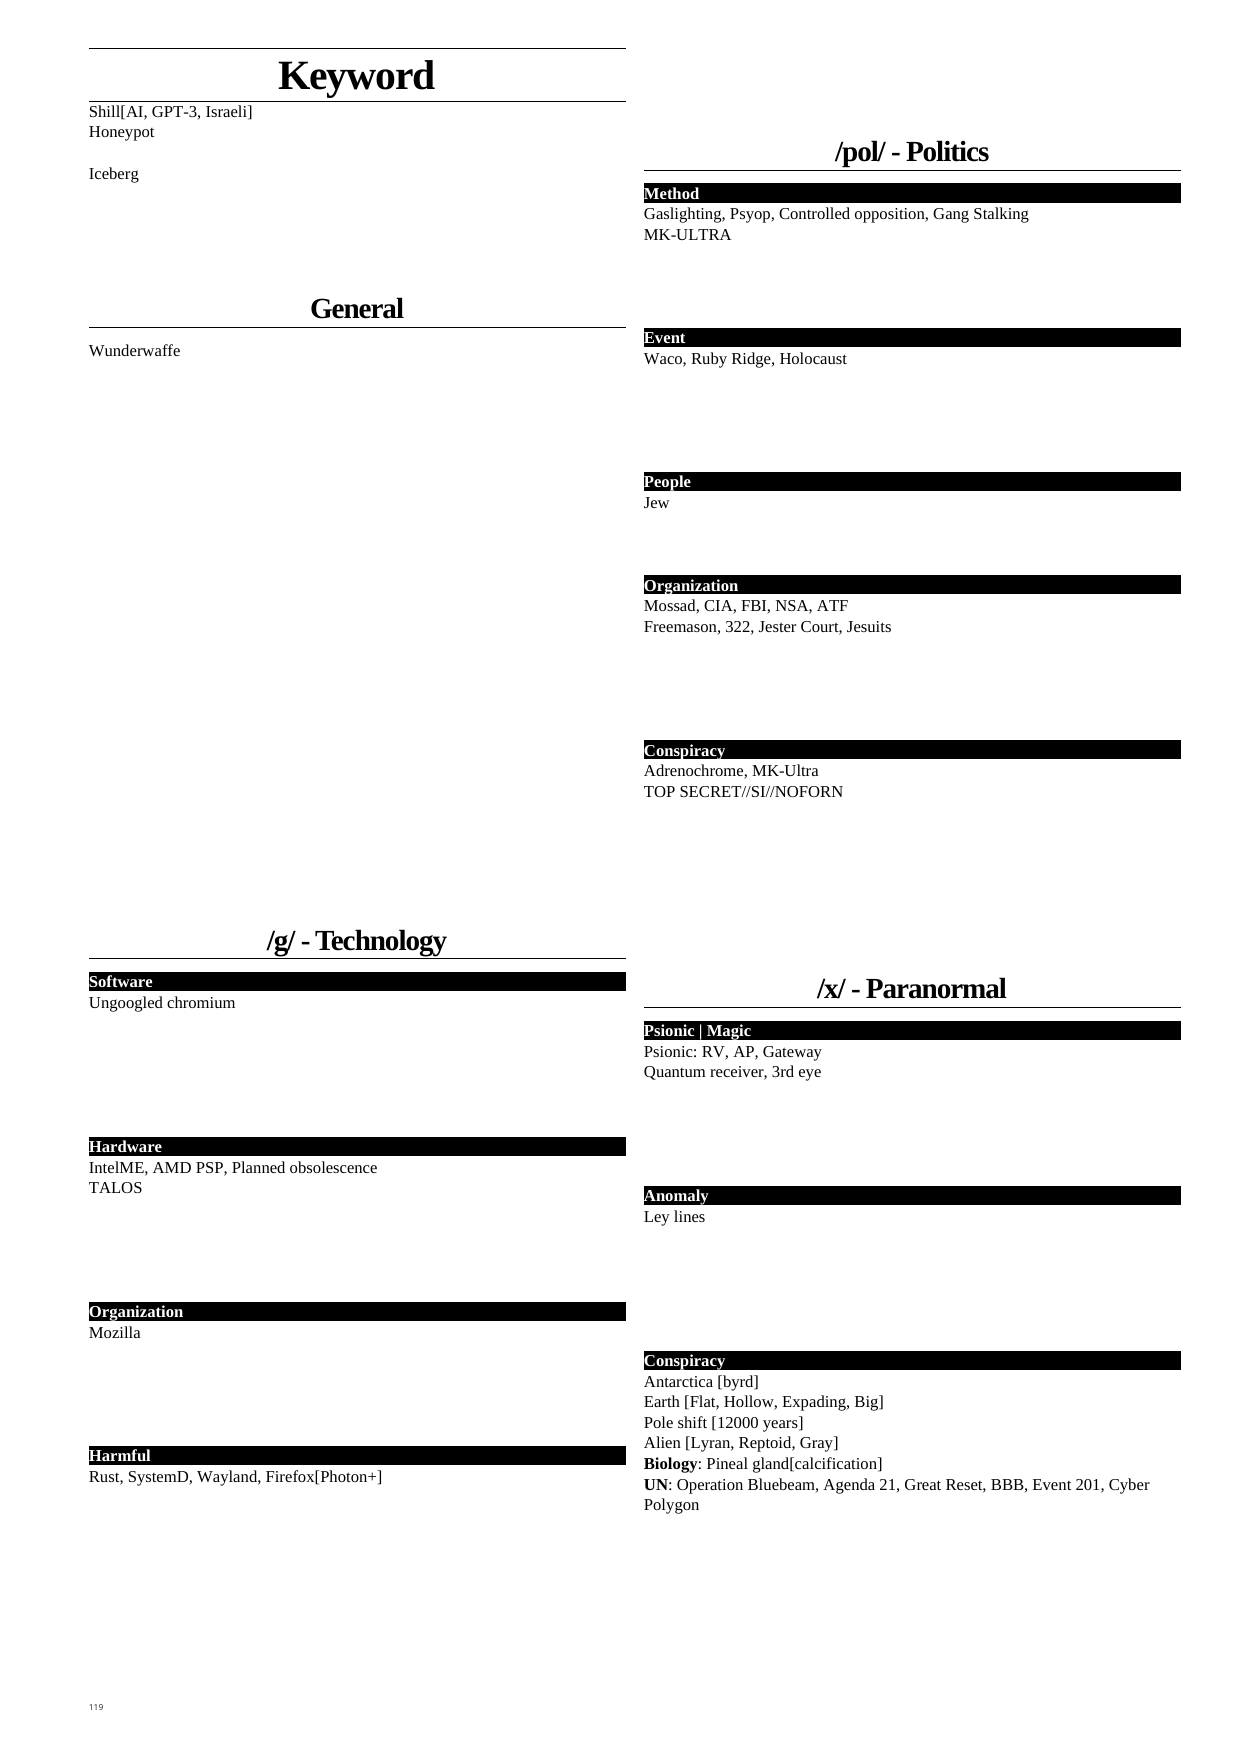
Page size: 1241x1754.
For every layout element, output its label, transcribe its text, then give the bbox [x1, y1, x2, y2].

text TOP SECRET//SI//NOFORN [644, 782, 1181, 801]
subtitle /g/ - Technology [89, 923, 626, 958]
text Honeypot [89, 122, 626, 141]
text Ley lines [644, 1206, 1181, 1226]
subtitle Event [644, 328, 1181, 347]
text UN: Operation Bluebeam, Agenda 21, Great Reset, BBB, Event 201, Cyber Polygon [644, 1474, 1181, 1514]
subtitle General [89, 292, 626, 327]
text Psionic: RV, AP, Gateway [644, 1041, 1181, 1061]
text Shill[AI, GPT-3, Israeli] [89, 102, 626, 121]
subtitle Psionic | Magic [644, 1021, 1181, 1040]
text Jew [644, 493, 1181, 512]
subtitle Conspiracy [644, 1351, 1181, 1370]
subtitle Hardware [89, 1137, 626, 1156]
subtitle Harmful [89, 1446, 626, 1465]
text Mossad, CIA, FBI, NSA, ATF [644, 596, 1181, 615]
subtitle /x/ - Paranormal [644, 972, 1181, 1007]
text Quantum receiver, 3rd eye [644, 1062, 1181, 1081]
subtitle Organization [644, 575, 1181, 594]
text Biology: Pineal gland[calcification] [644, 1454, 1181, 1473]
text Adrenochrome, MK-Ultra [644, 761, 1181, 780]
text Waco, Ruby Ridge, Holocaust [644, 348, 1181, 368]
text Rust, SystemD, Wayland, Firefox[Photon+] [89, 1467, 626, 1486]
text Wunderwaffe [89, 341, 626, 360]
subtitle Method [644, 183, 1181, 203]
text Iceberg [89, 163, 626, 183]
text Earth [Flat, Hollow, Expading, Big] [644, 1392, 1181, 1411]
subtitle Keyword [89, 49, 626, 101]
text Ungoogled chromium [89, 992, 626, 1012]
text IntelME, AMD PSP, Planned obsolescence [89, 1157, 626, 1177]
subtitle Anomaly [644, 1186, 1181, 1205]
text MK-ULTRA [644, 225, 1181, 244]
text Pole shift [12000 years] [644, 1413, 1181, 1432]
text Antarctica [byrd] [644, 1371, 1181, 1391]
text Mozilla [89, 1322, 626, 1342]
subtitle Software [89, 972, 626, 991]
text Freemason, 322, Jester Court, Jesuits [644, 617, 1181, 636]
text Alien [Lyran, Reptoid, Gray] [644, 1433, 1181, 1452]
subtitle Organization [89, 1302, 626, 1321]
subtitle /pol/ - Politics [644, 134, 1181, 170]
subtitle People [644, 472, 1181, 491]
text Gaslighting, Psyop, Controlled opposition, Gang Stalking [644, 204, 1181, 223]
subtitle Conspiracy [644, 740, 1181, 759]
text TALOS [89, 1178, 626, 1197]
